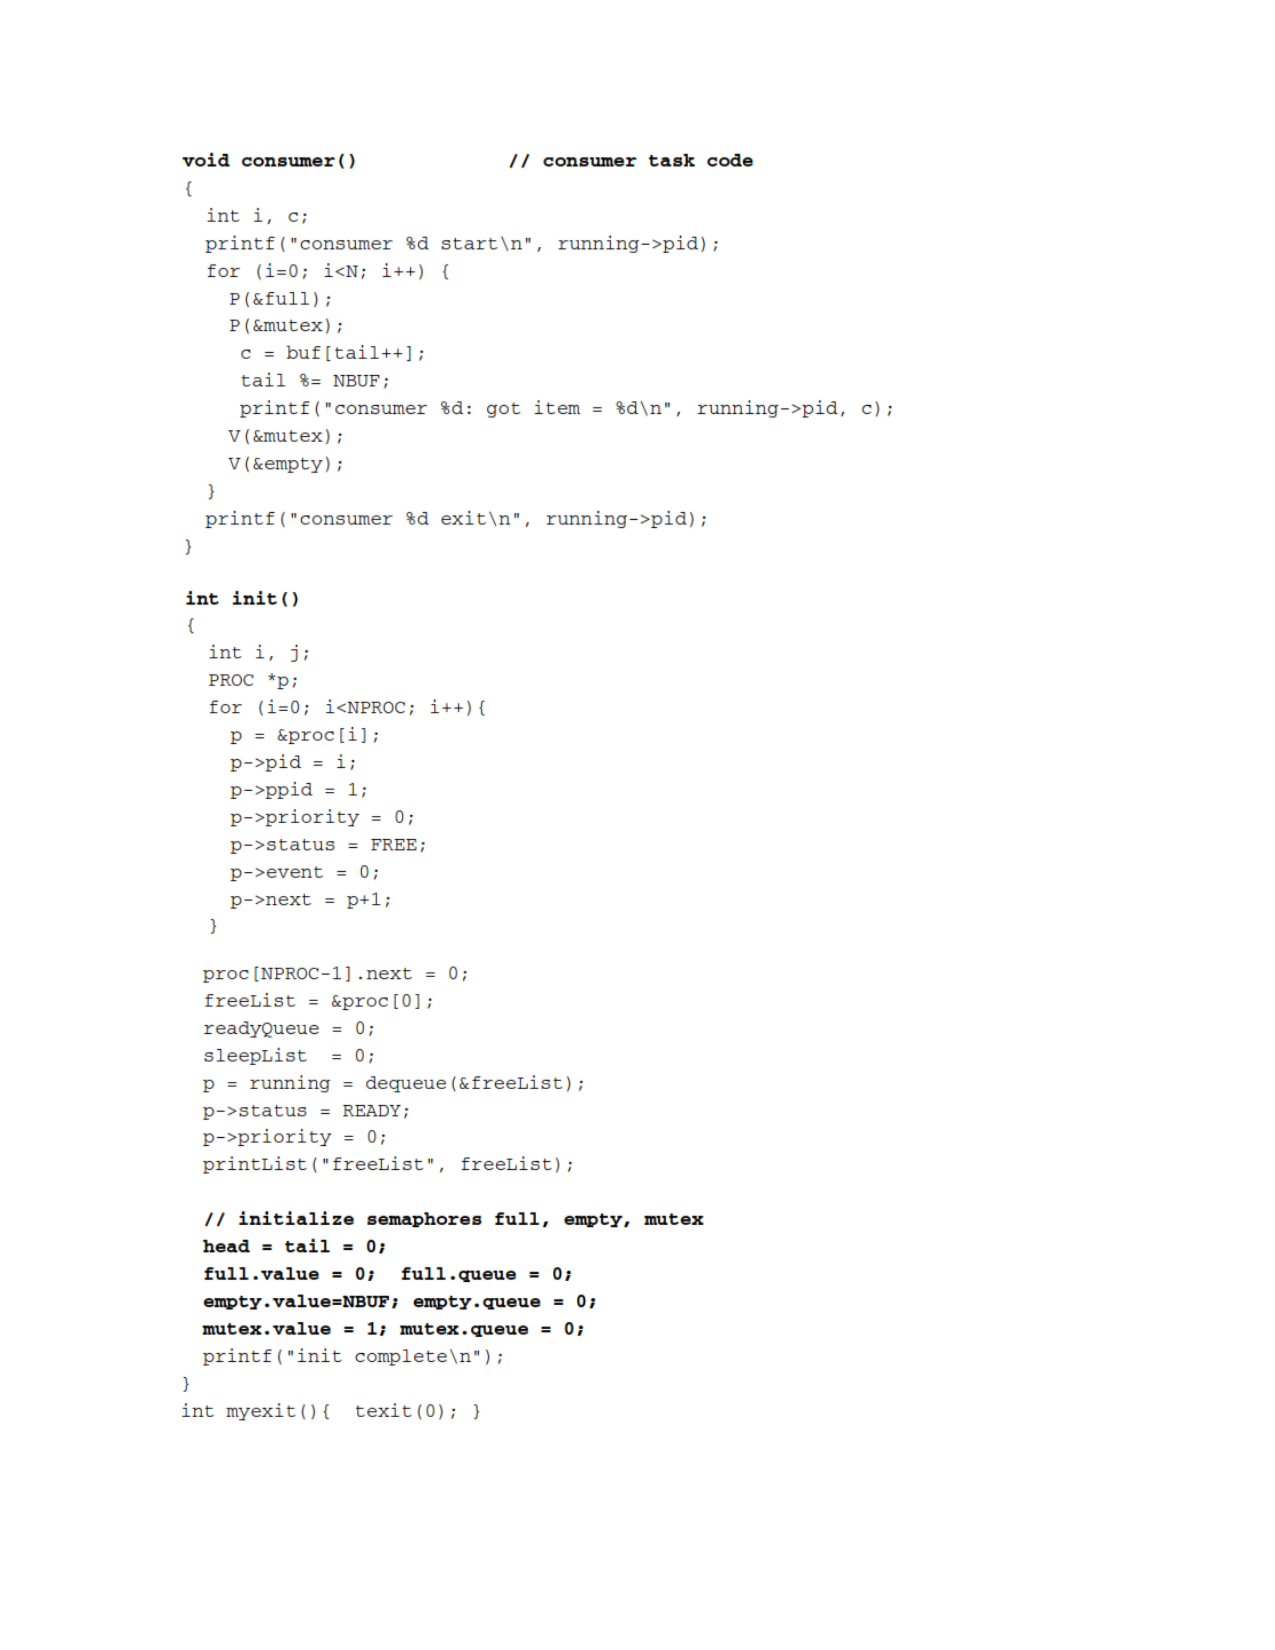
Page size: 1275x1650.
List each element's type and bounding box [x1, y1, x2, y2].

picture [177, 147, 1098, 565]
picture [177, 961, 1098, 1425]
picture [177, 583, 1098, 943]
